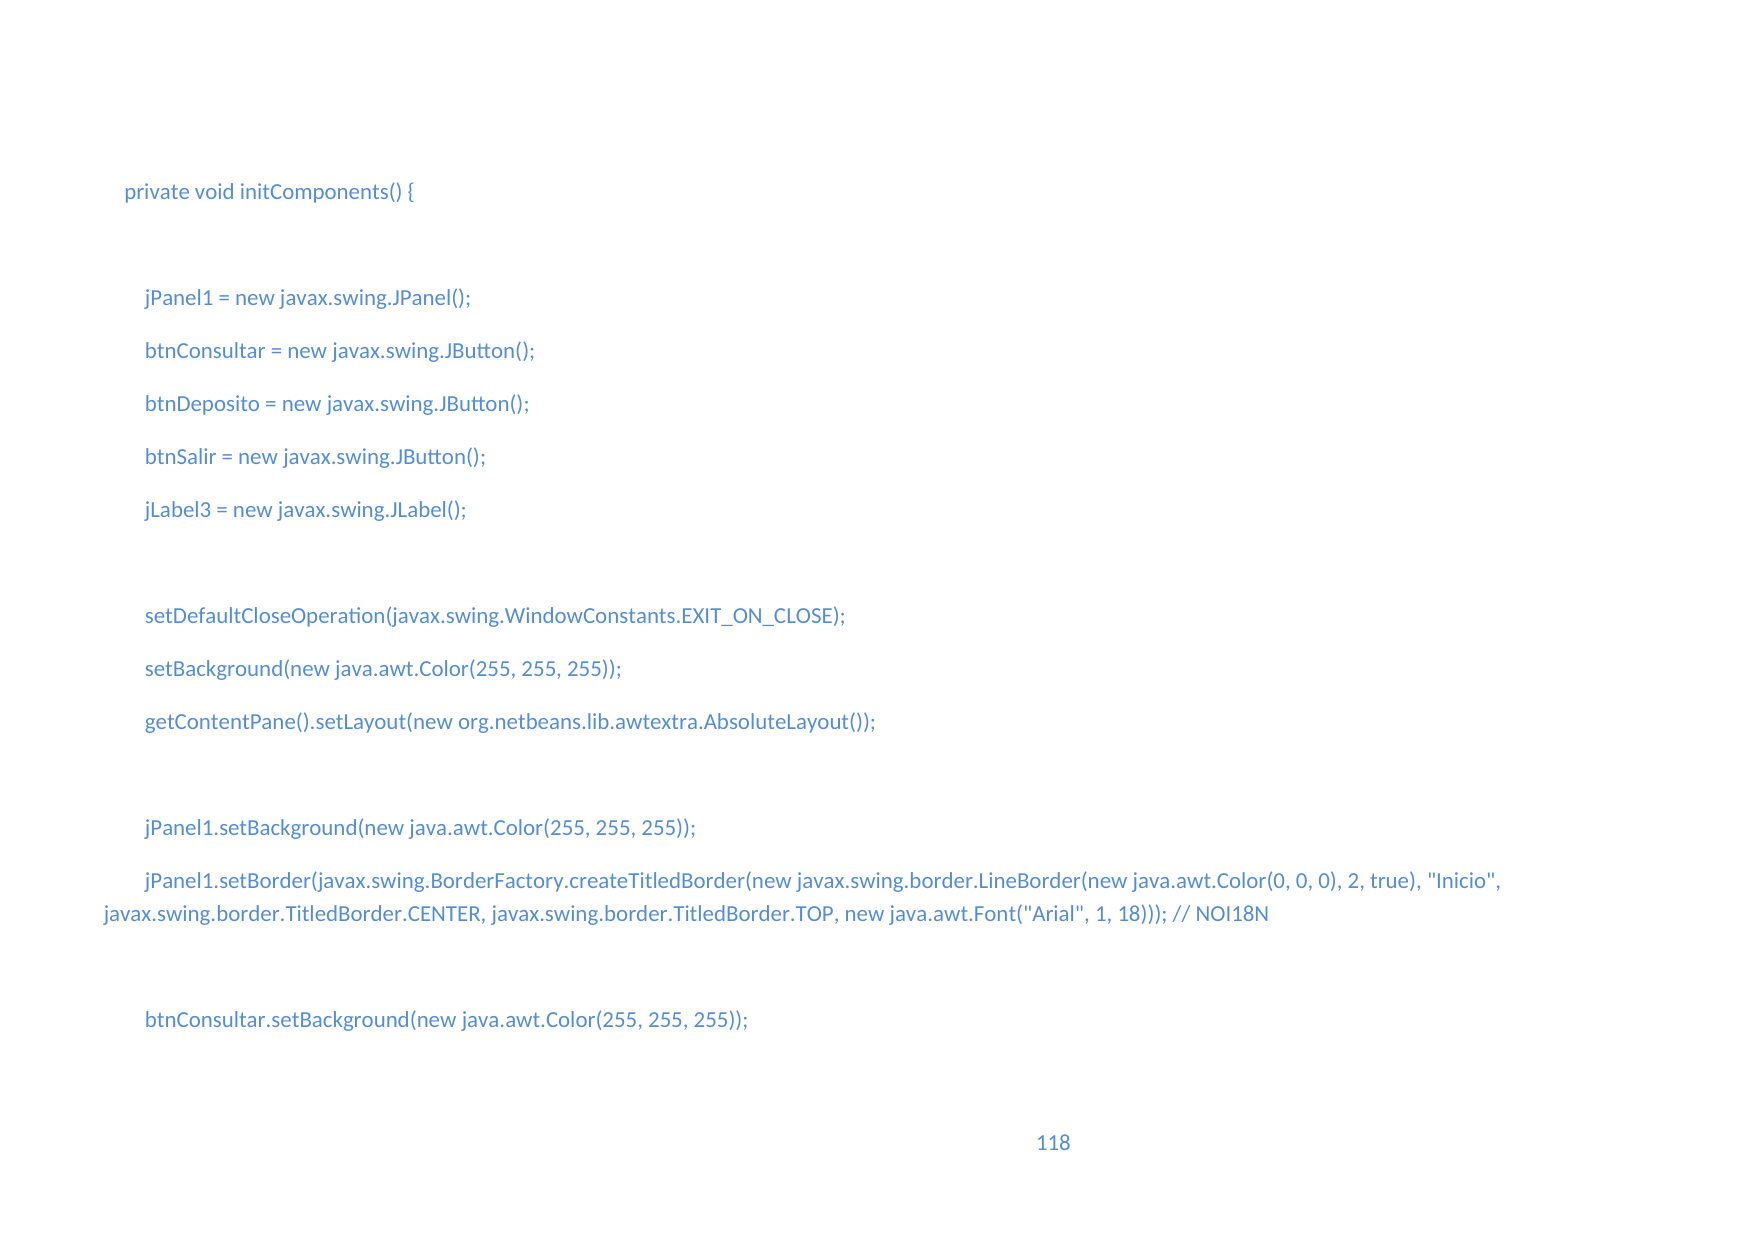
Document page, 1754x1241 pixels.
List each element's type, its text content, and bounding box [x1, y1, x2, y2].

text setDefaultCloseOperation(javax.swing.WindowConstants.EXIT_ON_CLOSE); [103, 601, 1621, 629]
text getContentPane().setLayout(new org.netbeans.lib.awtextra.AbsoluteLayout()); [103, 707, 1621, 735]
text jPanel1.setBorder(javax.swing.BorderFactory.createTitledBorder(new javax.swing.border.LineBorder(new java.awt.Color(0, 0, 0), 2, true), "Inicio", javax.swing.border.TitledBorder.CENTER, javax.swing.border.TitledBorder.TOP, new java.awt.Font("Arial", 1, 18))); // NOI18N [103, 866, 1621, 927]
text setBackground(new java.awt.Color(255, 255, 255)); [103, 654, 1621, 682]
text jLabel3 = new javax.swing.JLabel(); [103, 495, 1621, 523]
text jPanel1.setBackground(new java.awt.Color(255, 255, 255)); [103, 813, 1621, 841]
text btnConsultar.setBackground(new java.awt.Color(255, 255, 255)); [103, 1005, 1621, 1033]
text btnConsultar = new javax.swing.JButton(); [103, 336, 1621, 364]
text jPanel1 = new javax.swing.JPanel(); [103, 283, 1621, 311]
text btnDeposito = new javax.swing.JButton(); [103, 389, 1621, 417]
text btnSalir = new javax.swing.JButton(); [103, 442, 1621, 470]
text private void initComponents() { [103, 177, 1621, 205]
